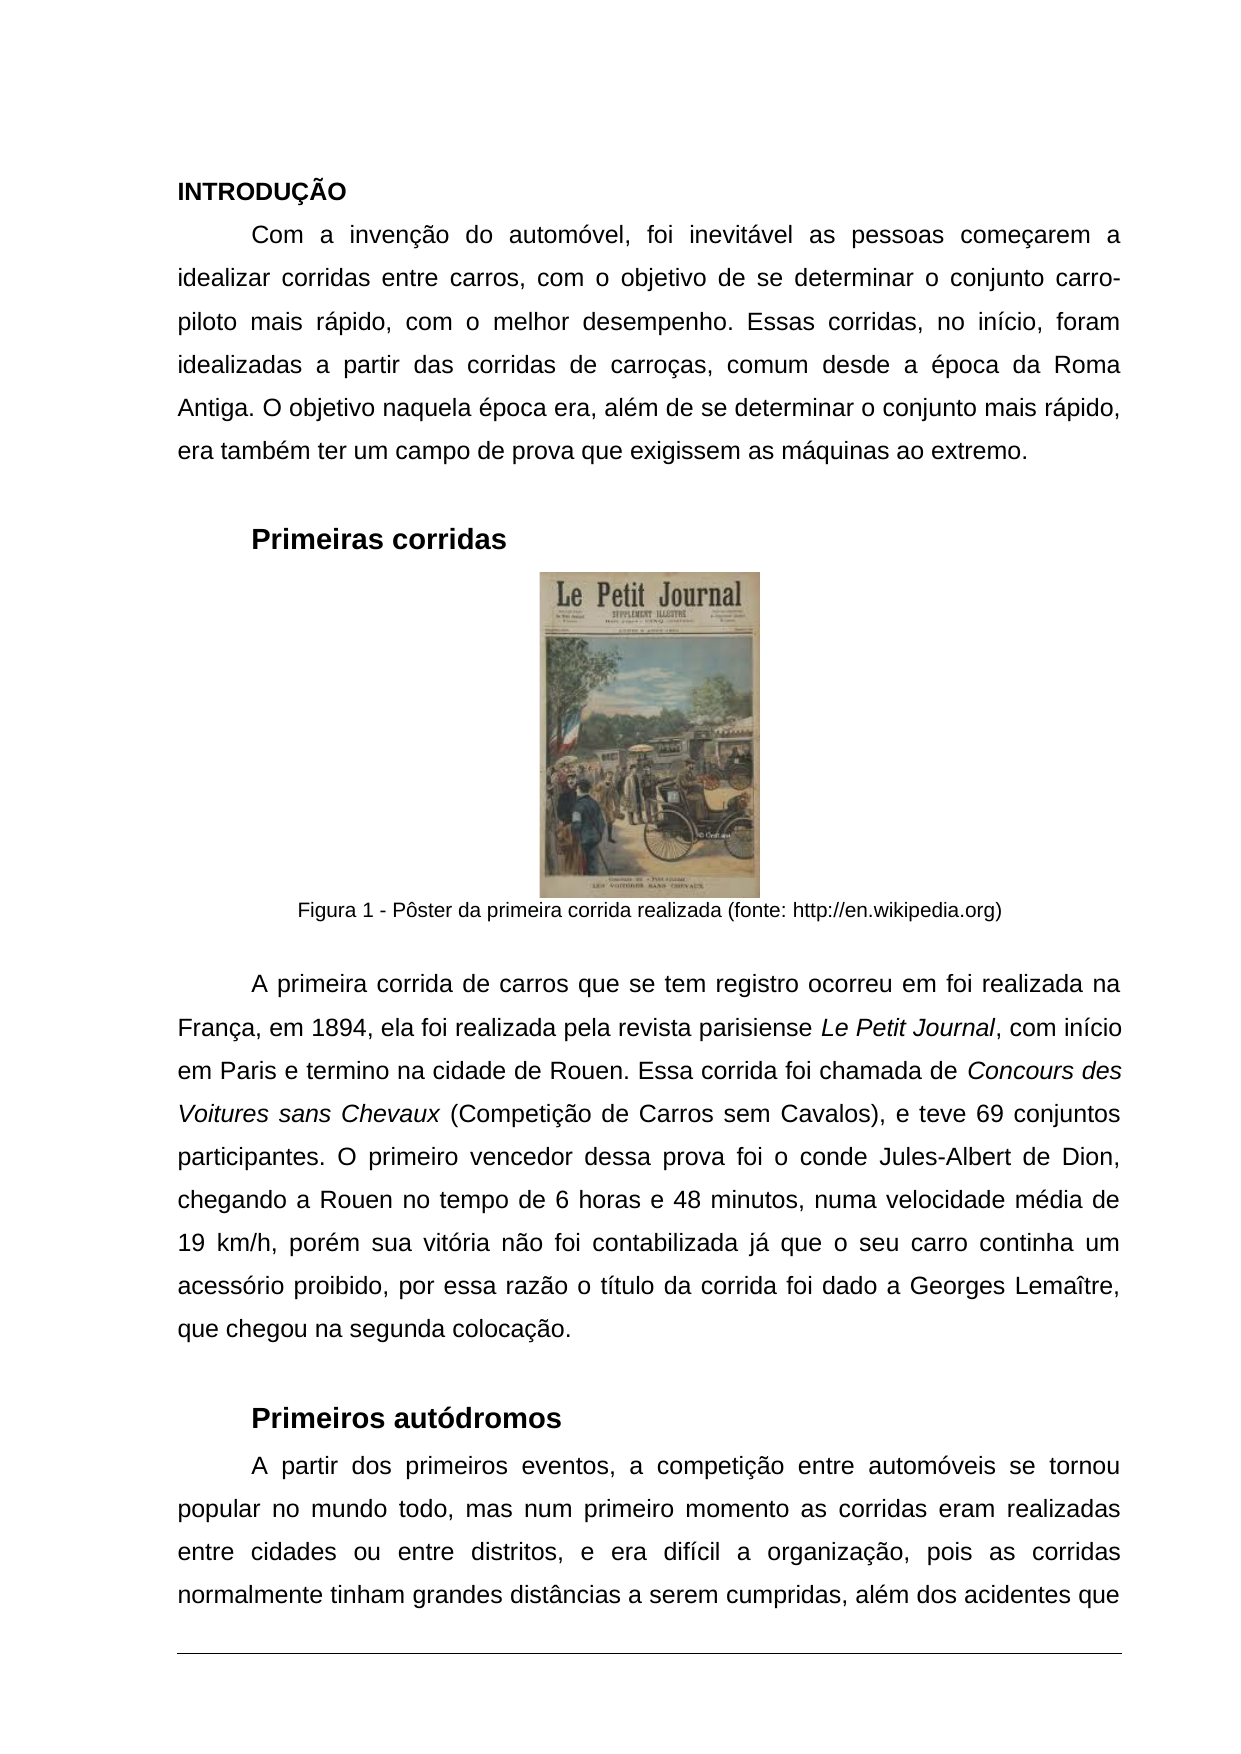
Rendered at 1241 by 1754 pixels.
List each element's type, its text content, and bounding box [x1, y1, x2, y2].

text INTRODUÇÃO [177, 177, 1122, 206]
text Com a invenção do automóvel, foi inevitável as pessoas começarem a idealizar corridas entre carros, com o objetivo de se determinar o conjunto carro-piloto mais rápido, com o melhor desempenho. Essas corridas, no início, foram idealizadas a partir das corridas de carroças, comum desde a época da Roma Antiga. O objetivo naquela época era, além de se determinar o conjunto mais rápido, era também ter um campo de prova que exigissem as máquinas ao extremo. [177, 220, 1122, 465]
text Primeiras corridas [177, 522, 1122, 556]
text Primeiros autódromos [177, 1401, 1122, 1434]
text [177, 1451, 1122, 1609]
text A primeira corrida de carros que se tem registro ocorreu em foi realizada na França, em 1894, ela foi realizada pela revista parisiense Le Petit Journal, com início em Paris e termino na cidade de Rouen. Essa corrida foi chamada de Concours des Voitures sans Chevaux (Competição de Carros sem Cavalos), e teve 69 conjuntos participantes. O primeiro vencedor dessa prova foi o conde Jules-Albert de Dion, chegando a Rouen no tempo de 6 horas e 48 minutos, numa velocidade média de 19 km/h, porém sua vitória não foi contabilizada já que o seu carro continha um acessório proibido, por essa razão o título da corrida foi dado a Georges Lemaître, que chegou na segunda colocação. [177, 969, 1122, 1343]
picture [539, 572, 760, 898]
text Figura 1 - Pôster da primeira corrida realizada (fonte: http://en.wikipedia.org) [177, 897, 1122, 921]
